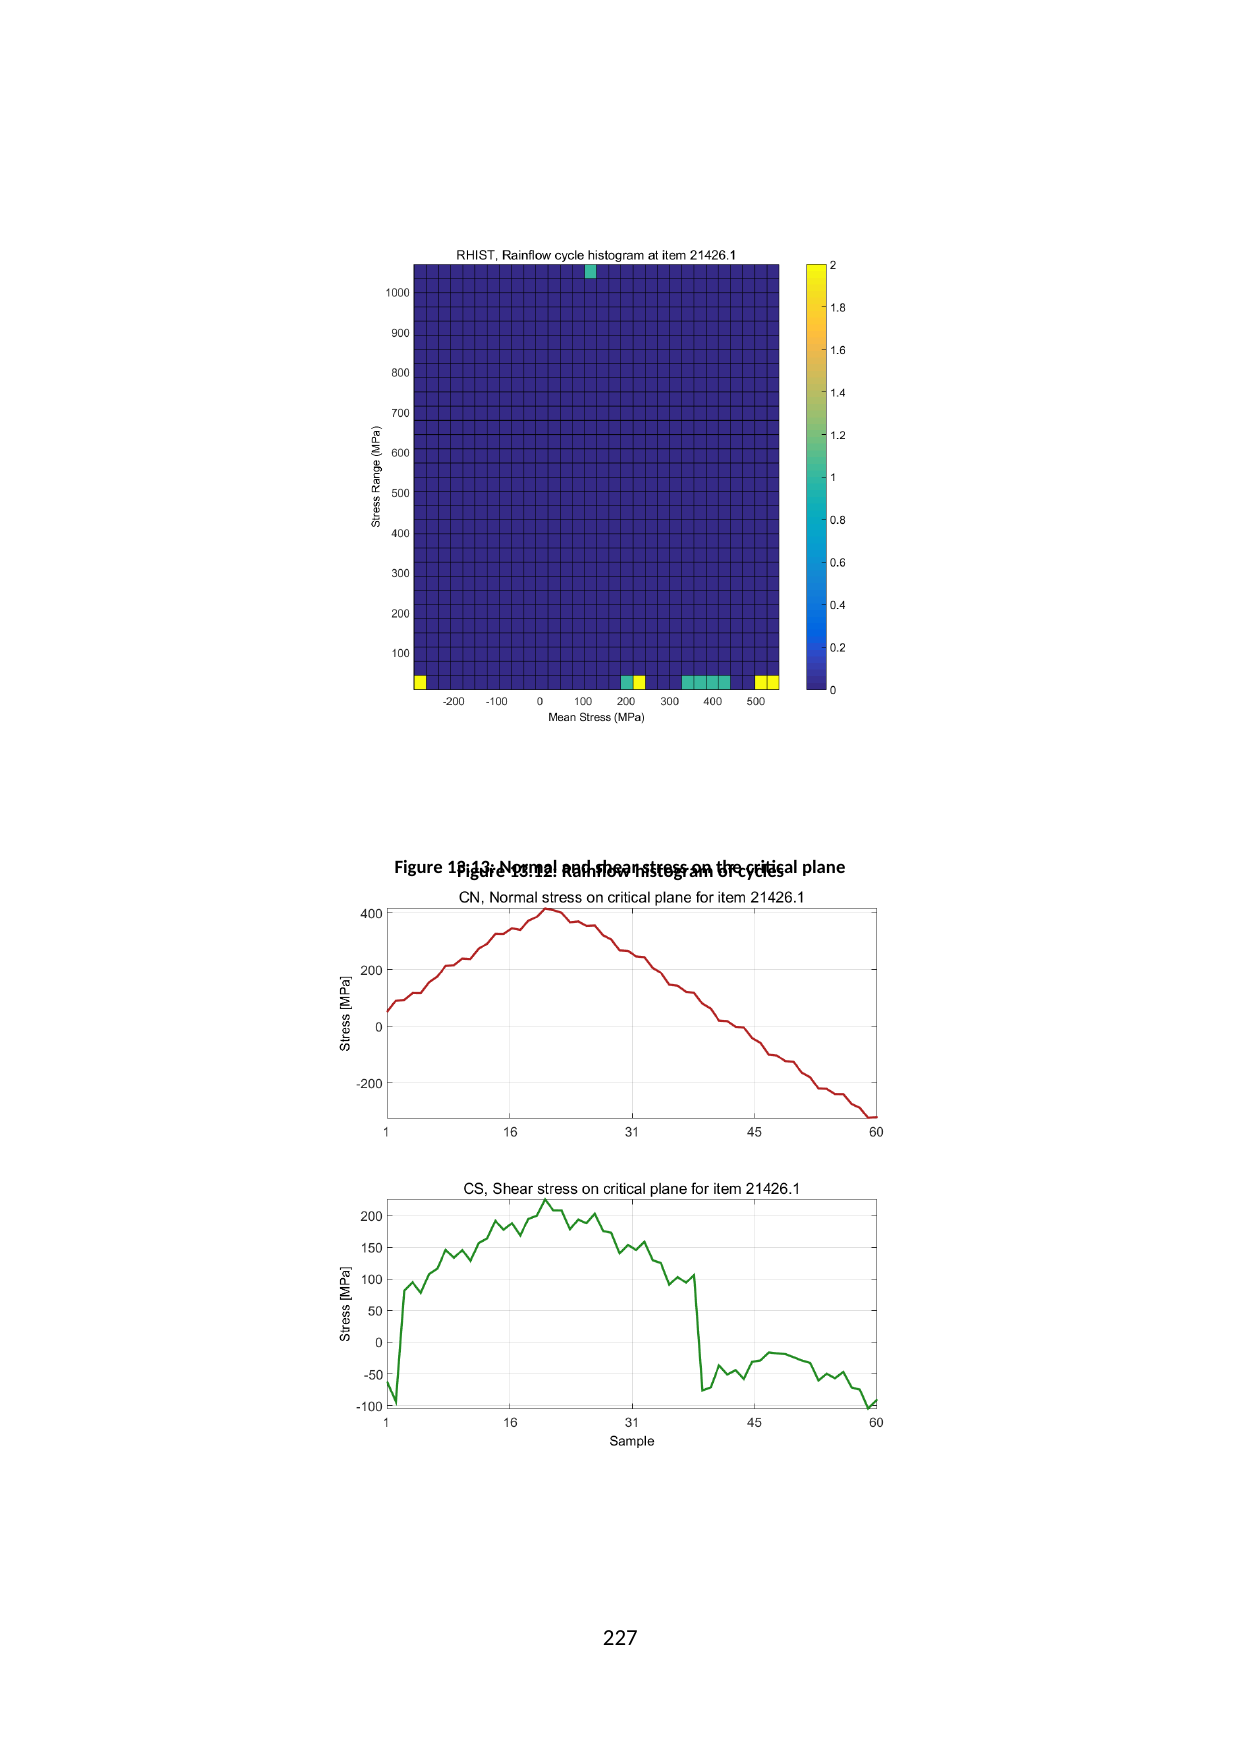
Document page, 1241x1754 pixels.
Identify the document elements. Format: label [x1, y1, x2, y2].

picture [725, 862, 767, 871]
picture [353, 225, 889, 747]
picture [305, 862, 936, 1476]
